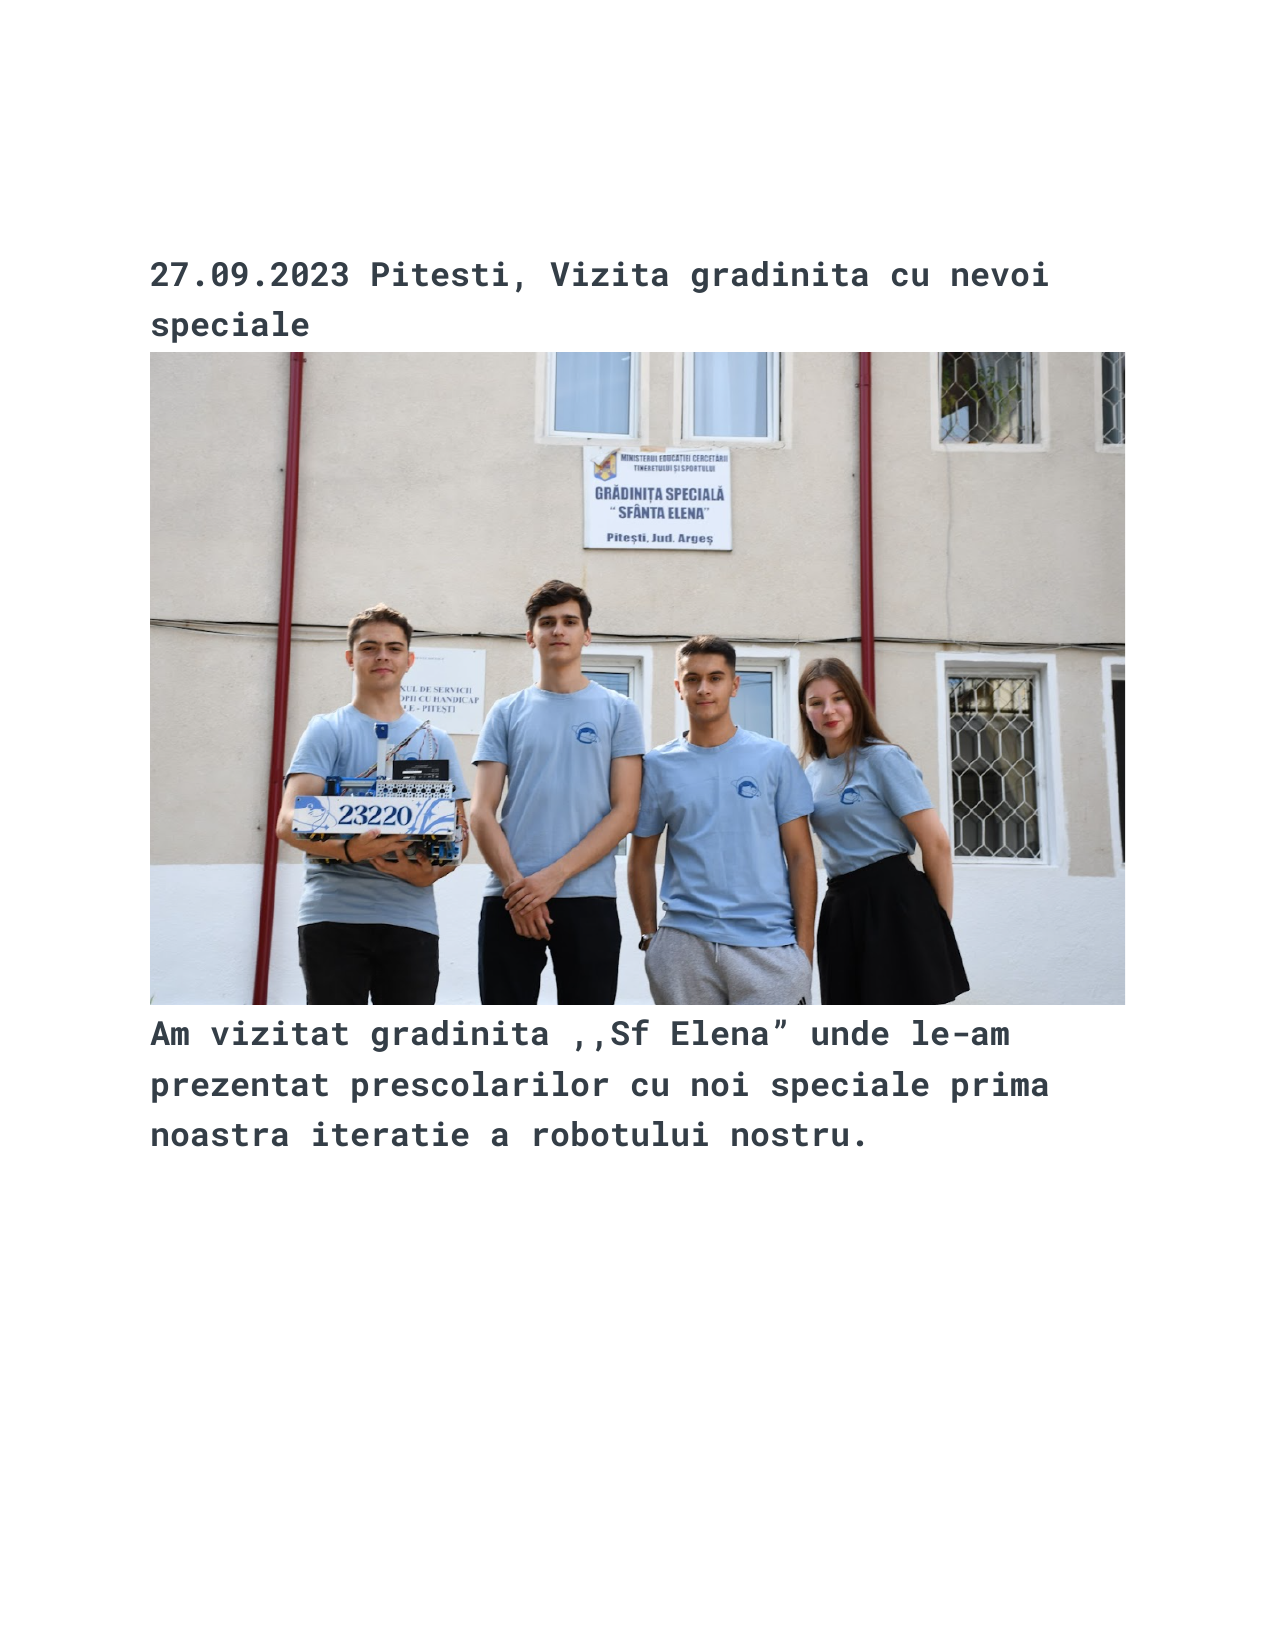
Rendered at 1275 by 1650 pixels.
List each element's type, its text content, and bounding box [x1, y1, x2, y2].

picture [150, 352, 1125, 1005]
text 27.09.2023 Pitesti, Vizita gradinita cu nevoi speciale [150, 251, 1125, 346]
text Am vizitat gradinita ,,Sf Elena” unde le-am prezentat prescolarilor cu noi speciale prima noastra iteratie a robotului nostru. [150, 1011, 1125, 1156]
